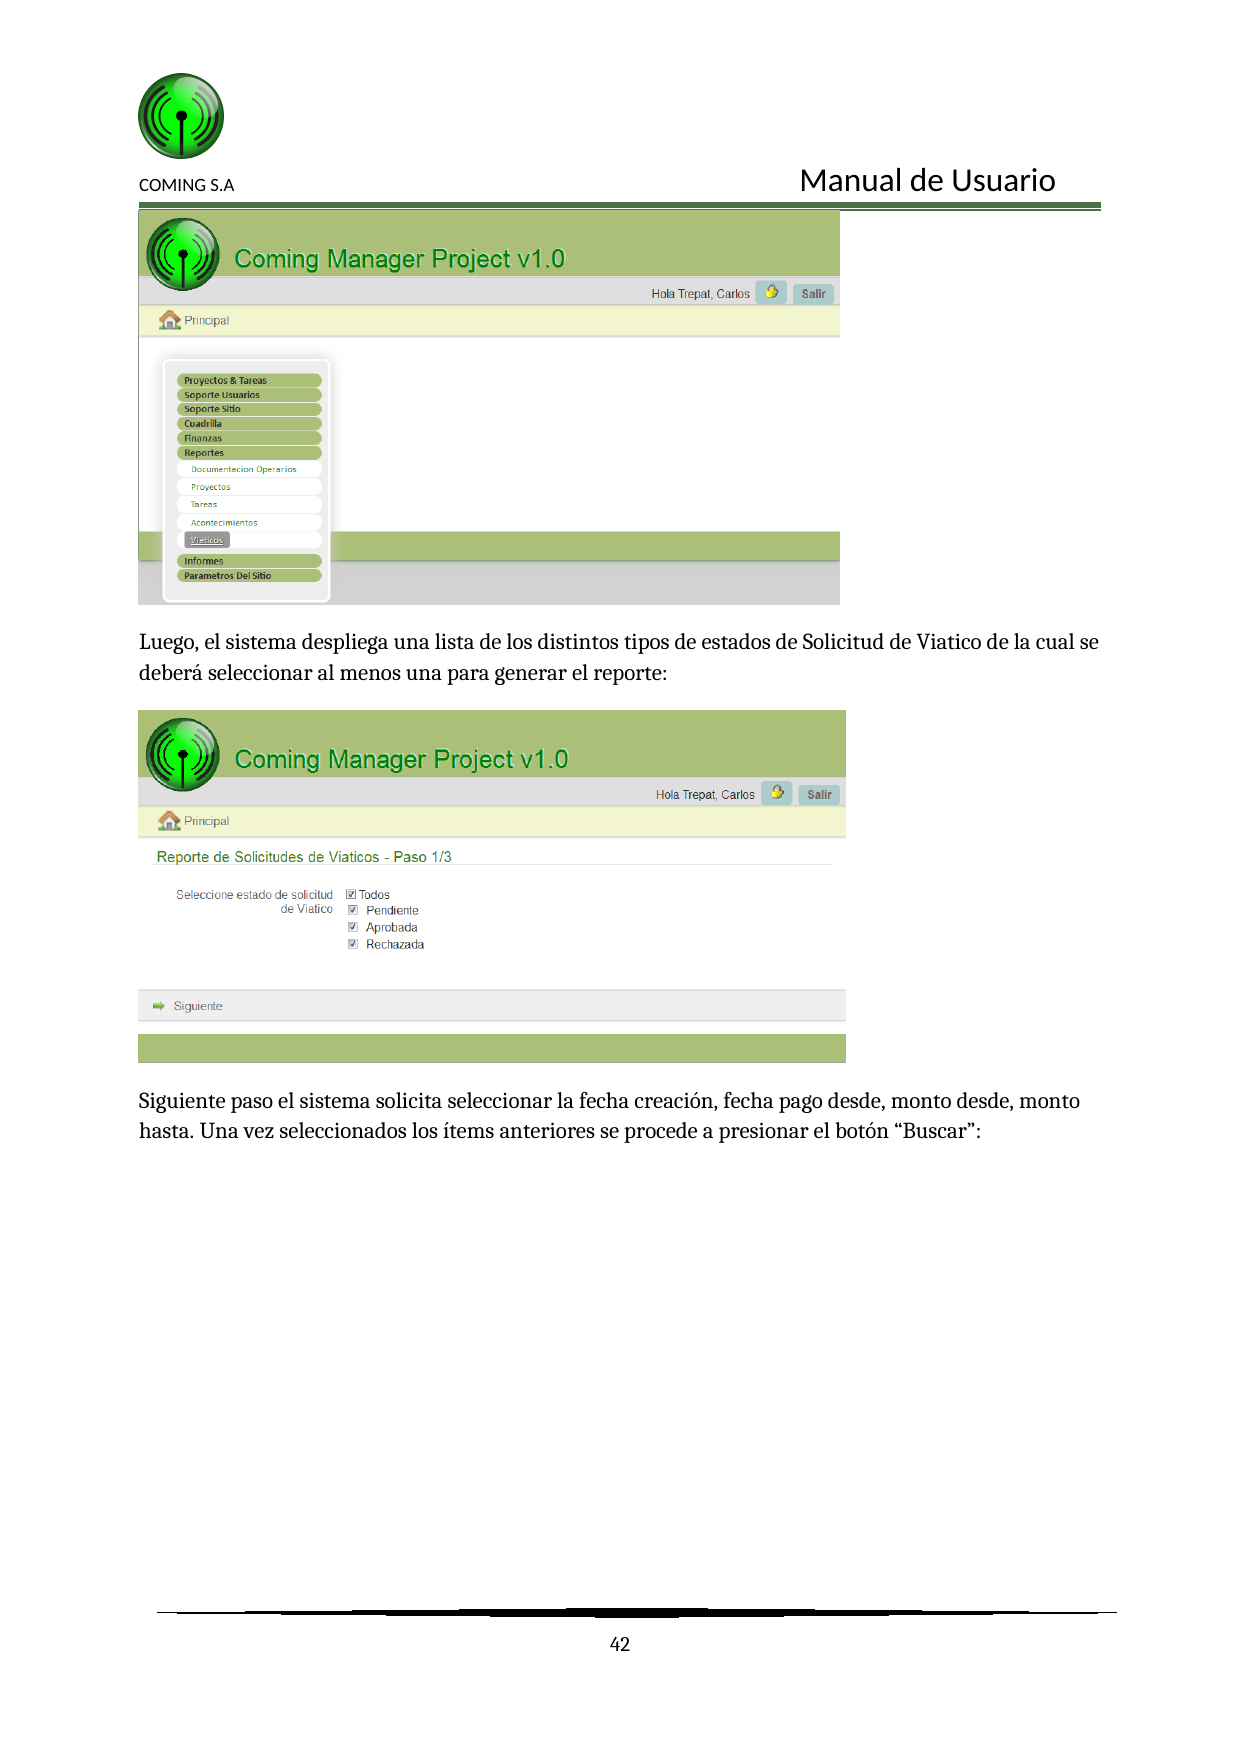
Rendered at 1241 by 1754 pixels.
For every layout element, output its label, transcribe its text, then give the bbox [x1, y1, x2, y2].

picture [138, 73, 224, 159]
text Luego, el sistema despliega una lista de los distintos tipos de estados de Solicitud de Viatico de la cual se deberá seleccionar al menos una para generar el reporte: [139, 629, 1101, 686]
picture [138, 210, 840, 605]
text Siguiente paso el sistema solicita seleccionar la fecha creación, fecha pago desde, monto desde, monto hasta. Una vez seleccionados los ítems anteriores se procede a presionar el botón “Buscar”: [139, 1088, 1101, 1144]
picture [138, 710, 846, 1063]
